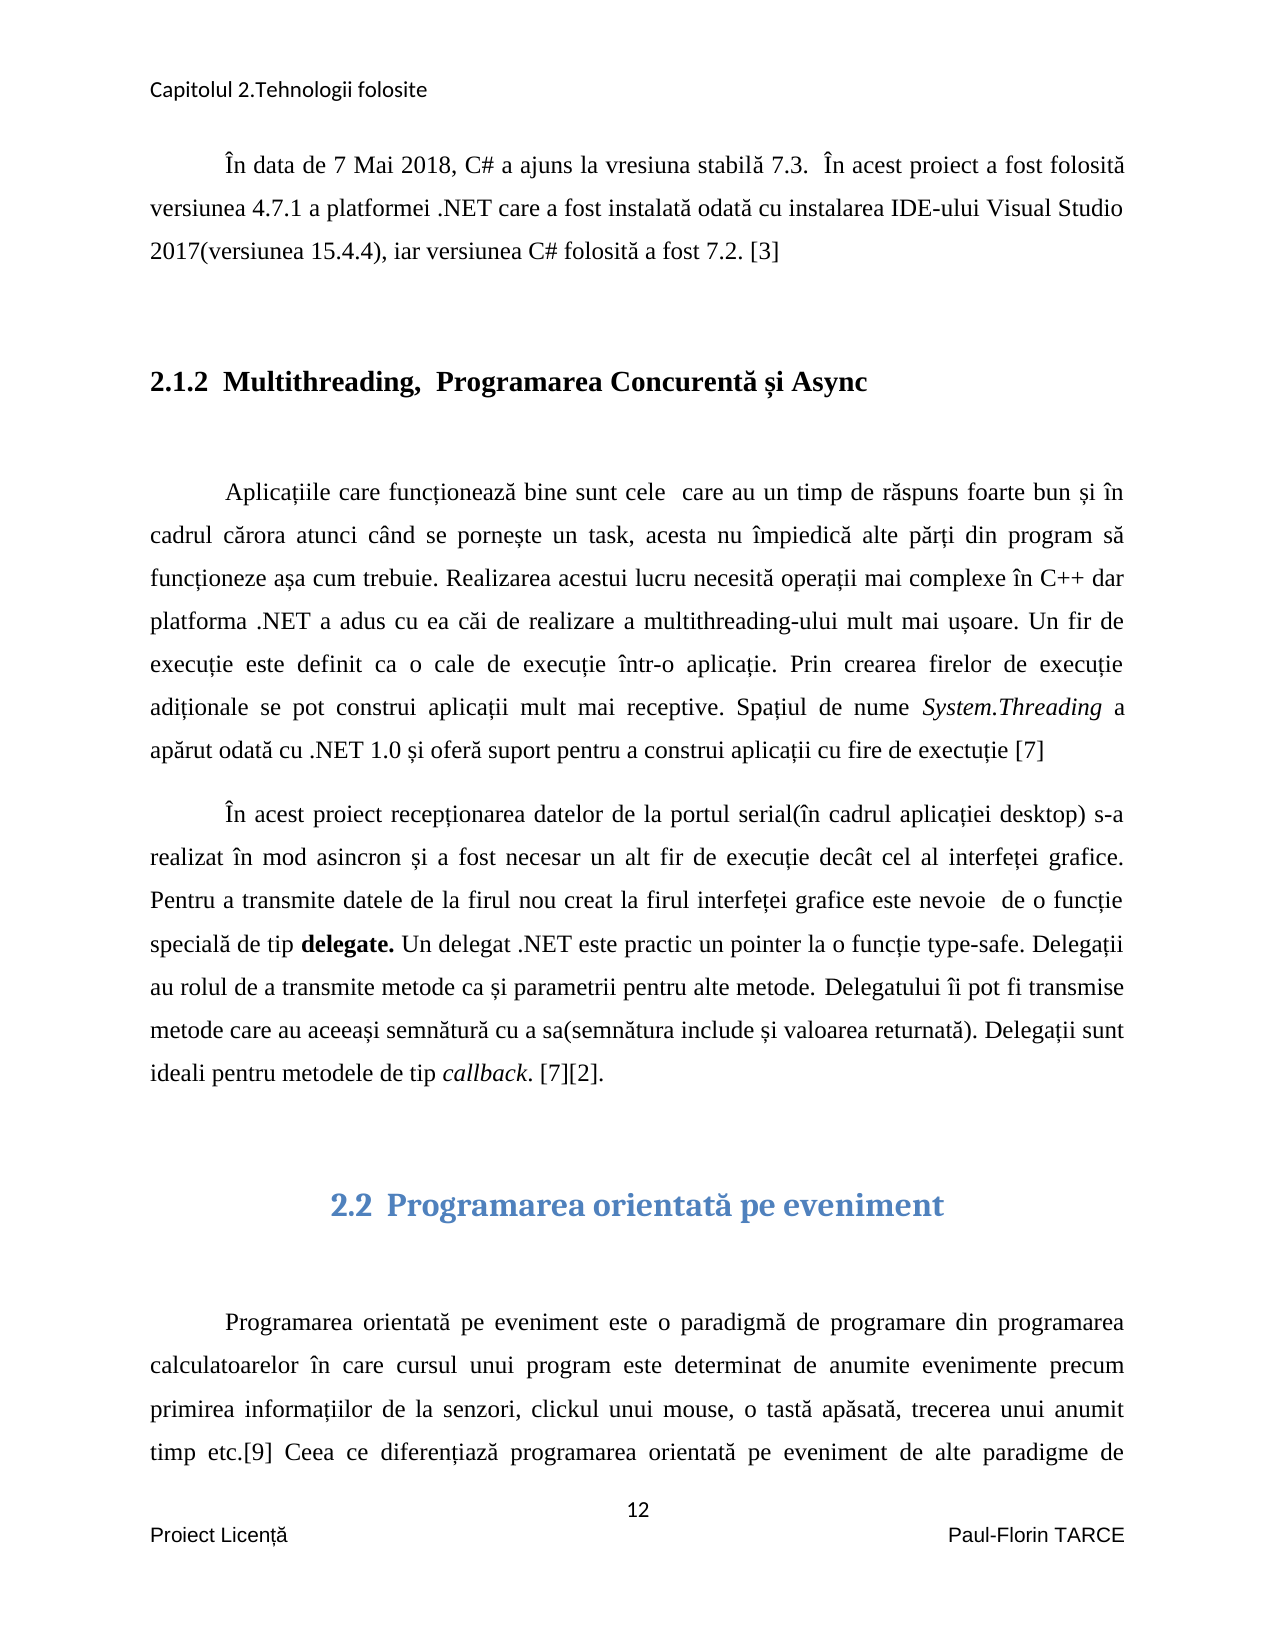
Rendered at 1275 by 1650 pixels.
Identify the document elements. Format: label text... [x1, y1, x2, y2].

subtitle 2.2 Programarea orientată pe eveniment [150, 1186, 1125, 1224]
text În acest proiect recepționarea datelor de la portul serial(în cadrul aplicației desktop) s-a realizat în mod asincron și a fost necesar un alt fir de execuție decât cel al interfeței grafice. Pentru a transmite datele de la firul nou creat la firul interfeței grafice este nevoie de o funcție specială de tip delegate. Un delegat .NET este practic un pointer la o funcție type-safe. Delegații au rolul de a transmite metode ca și parametrii pentru alte metode. Delegatului îi pot fi transmise metode care au aceeași semnătură cu a sa(semnătura include și valoarea returnată). Delegații sunt ideali pentru metodele de tip callback. [7][2]. [150, 799, 1125, 1087]
text În data de 7 Mai 2018, C# a ajuns la vresiuna stabilă 7.3. În acest proiect a fost folosită versiunea 4.7.1 a platformei .NET care a fost instalată odată cu instalarea IDE-ului Visual Studio 2017(versiunea 15.4.4), iar versiunea C# folosită a fost 7.2. [3] [150, 150, 1125, 265]
text 2.1.2 Multithreading, Programarea Concurentă și Async [150, 364, 1125, 398]
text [150, 1307, 1125, 1466]
text Aplicațiile care funcționează bine sunt cele care au un timp de răspuns foarte bun și în cadrul cărora atunci când se pornește un task, acesta nu împiedică alte părți din program să funcționeze așa cum trebuie. Realizarea acestui lucru necesită operații mai complexe în C++ dar platforma .NET a adus cu ea căi de realizare a multithreading-ului mult mai ușoare. Un fir de execuție este definit ca o cale de execuție într-o aplicație. Prin crearea firelor de execuție adiționale se pot construi aplicații mult mai receptive. Spațiul de nume System.Threading a apărut odată cu .NET 1.0 și oferă suport pentru a construi aplicații cu fire de exectuție [7] [150, 477, 1125, 764]
